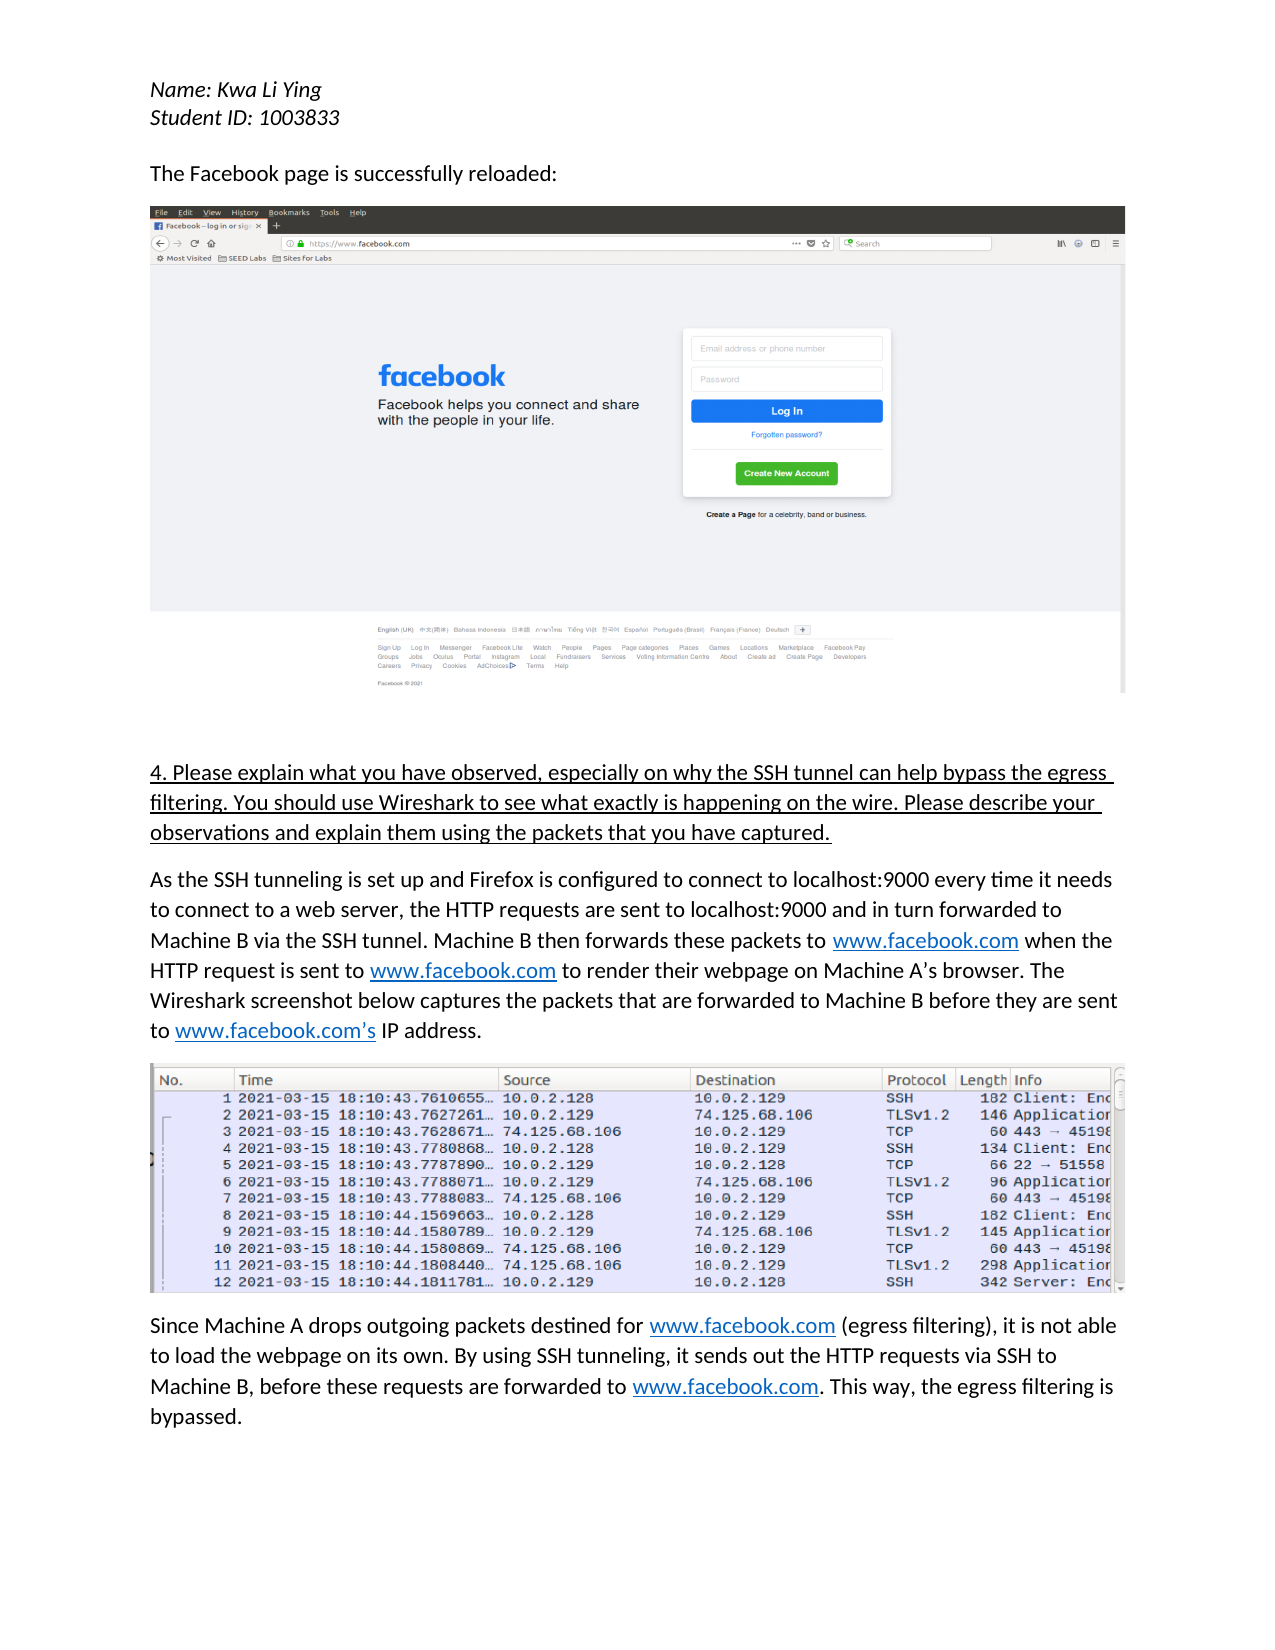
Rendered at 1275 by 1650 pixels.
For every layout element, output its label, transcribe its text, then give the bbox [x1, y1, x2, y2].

picture [150, 1063, 1125, 1293]
text As the SSH tunneling is set up and Firefox is configured to connect to localhost:9000 every time it needs to connect to a web server, the HTTP requests are sent to localhost:9000 and in turn forwarded to Machine B via the SSH tunnel. Machine B then forwards these packets to www.facebook.com when the HTTP request is sent to www.facebook.com to render their webpage on Machine A’s browser. The Wireshark screenshot below captures the packets that are forwarded to Machine B before they are sent to www.facebook.com’s IP address. [150, 865, 1125, 1044]
text 4. Please explain what you have observed, especially on why the SSH tunnel can help bypass the egress filtering. You should use Wireshark to see what exactly is happening on the wire. Please describe your observations and explain them using the packets that you have captured. [150, 758, 1125, 846]
text Since Machine A drops outgoing packets destined for www.facebook.com (egress filtering), it is not able to load the webpage on its own. By using SSH tunneling, it sends out the HTTP requests via SSH to Machine B, before these requests are forwarded to www.facebook.com. This way, the egress filtering is bypassed. [150, 1311, 1125, 1430]
text The Facebook page is successfully reloaded: [150, 159, 1125, 187]
picture [150, 206, 1125, 693]
